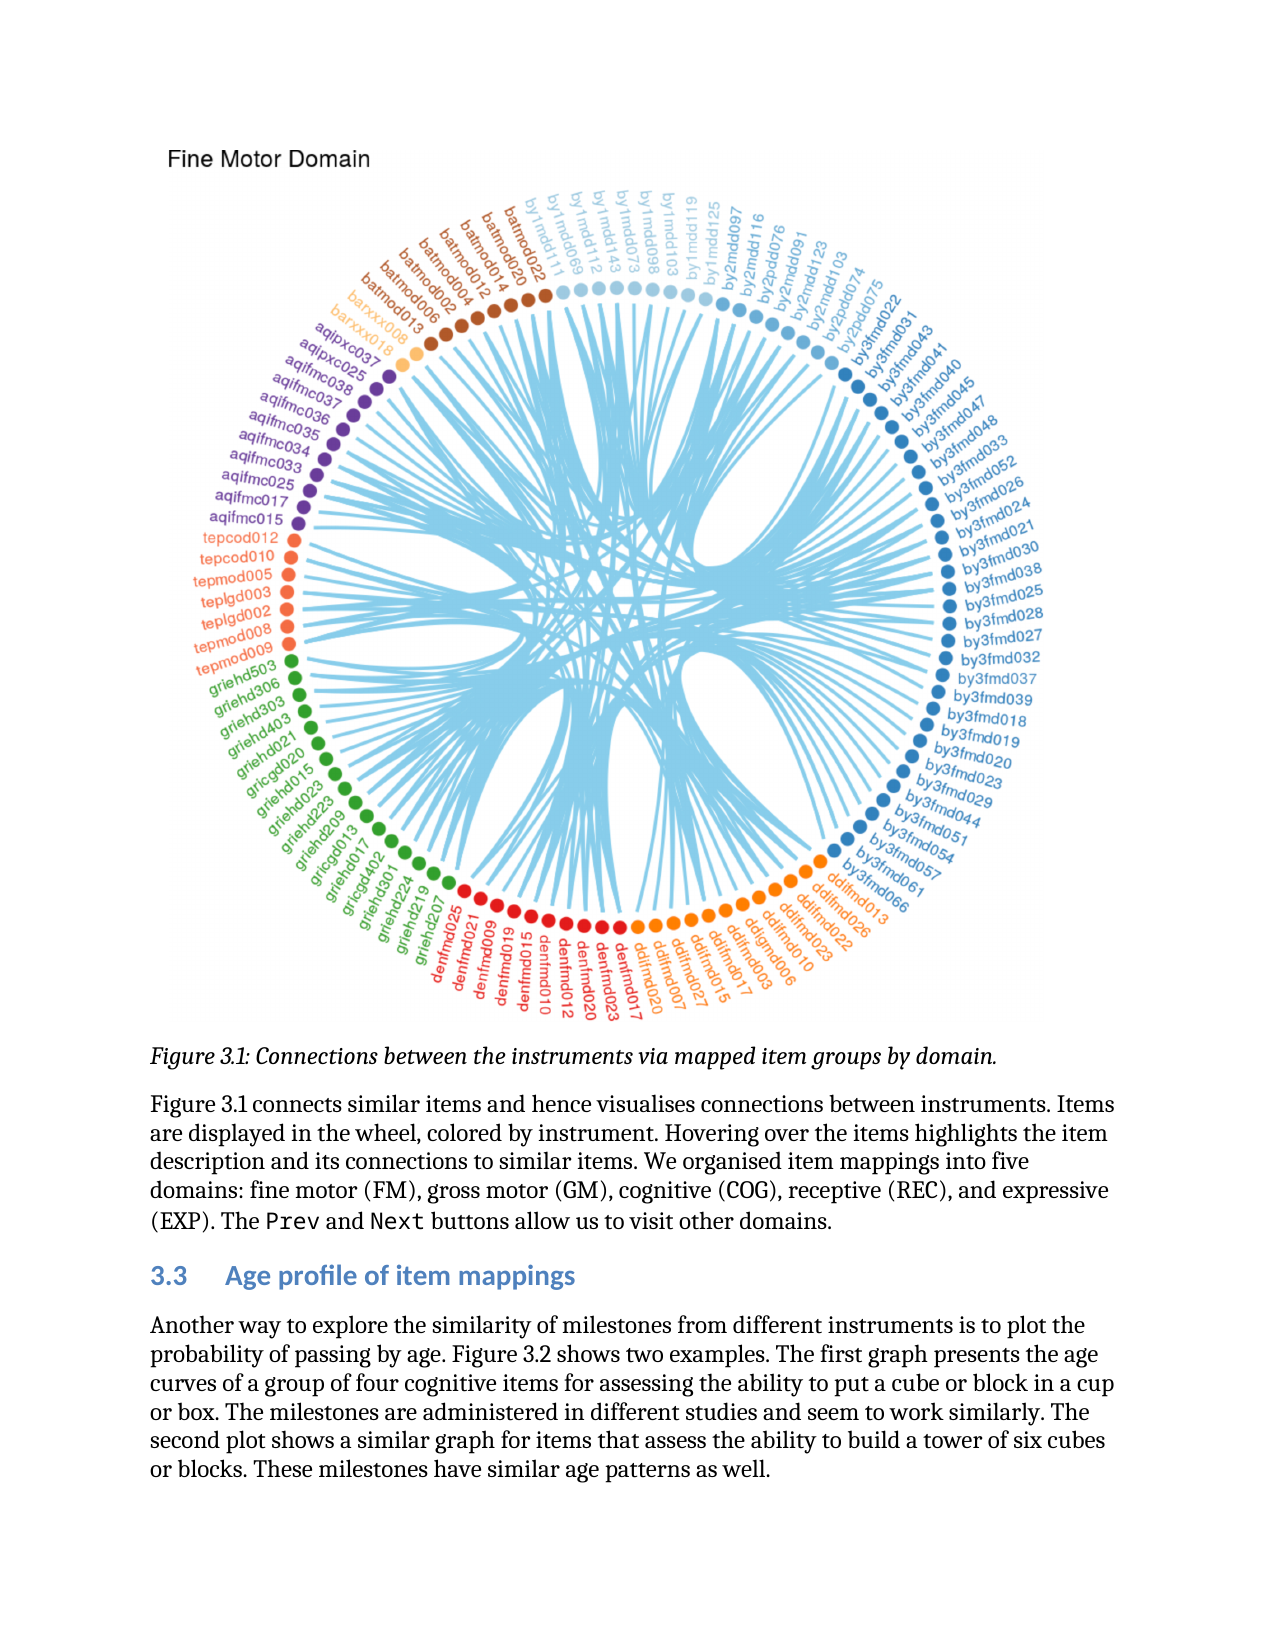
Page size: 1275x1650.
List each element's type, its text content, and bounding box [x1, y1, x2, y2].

text Figure 3.1: Connections between the instruments via mapped item groups by domain. [150, 1042, 1125, 1071]
picture [168, 150, 1044, 1022]
text Figure 3.1 connects similar items and hence visualises connections between instruments. Items are displayed in the wheel, colored by instrument. Hovering over the items highlights the item description and its connections to similar items. We organised item mappings into five domains: fine motor (FM), gross motor (GM), cognitive (COG), receptive (REC), and expressive (EXP). The Prev and Next buttons allow us to visit other domains. [150, 1090, 1125, 1236]
text Another way to explore the similarity of milestones from different instruments is to plot the probability of passing by age. Figure 3.2 shows two examples. The first graph presents the age curves of a group of four cognitive items for assessing the ability to put a cube or block in a cup or box. The milestones are administered in different studies and seem to work similarly. The second plot shows a similar graph for items that assess the ability to build a tower of six cubes or blocks. These milestones have similar age patterns as well. [150, 1311, 1125, 1484]
subtitle 3.3 Age profile of item mappings [150, 1257, 1125, 1292]
